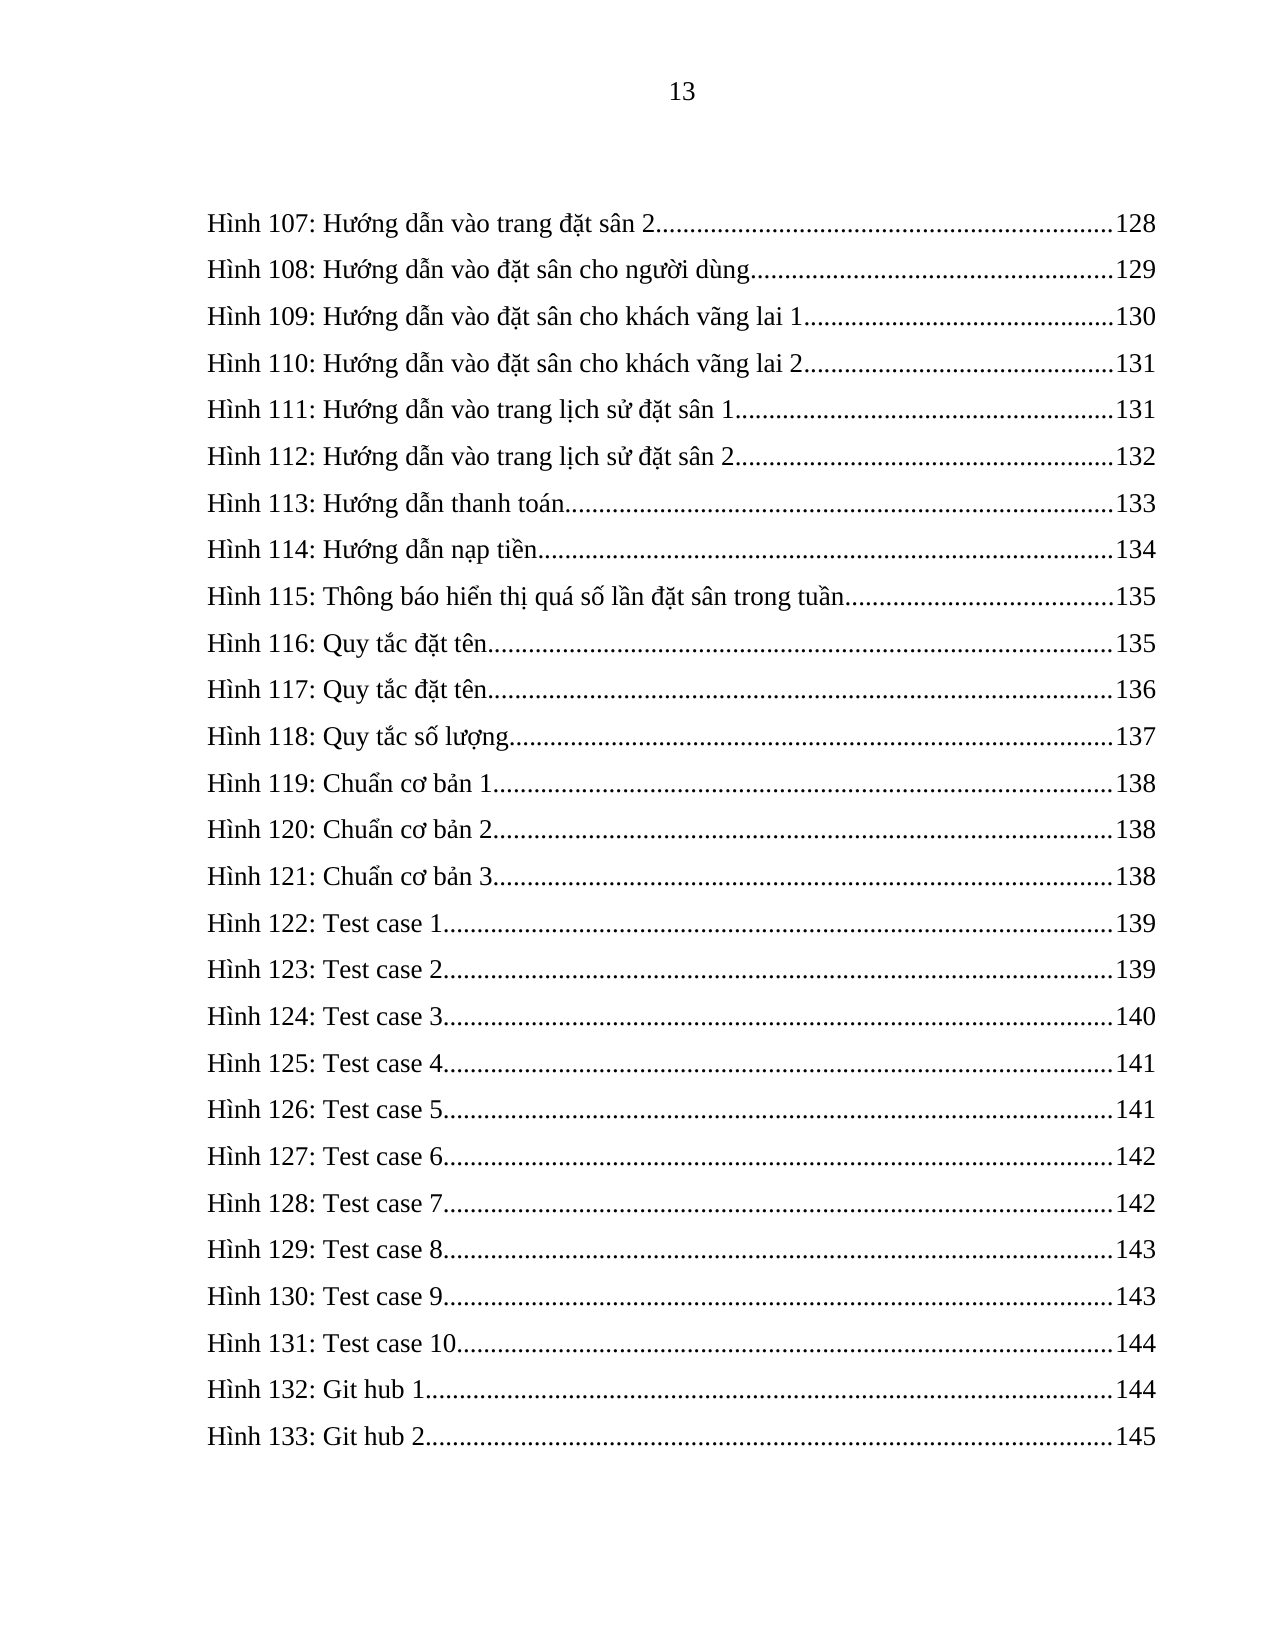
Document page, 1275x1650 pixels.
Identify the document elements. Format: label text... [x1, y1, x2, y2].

text Hình 123: Test case 2 139 [207, 953, 1157, 984]
text Hình 108: Hướng dẫn vào đặt sân cho người dùng 129 [207, 253, 1157, 284]
text Hình 122: Test case 1 139 [207, 907, 1157, 938]
text Hình 118: Quy tắc số lượng 137 [207, 720, 1157, 751]
text Hình 127: Test case 6 142 [207, 1140, 1157, 1171]
text Hình 126: Test case 5 141 [207, 1093, 1157, 1124]
text Hình 119: Chuẩn cơ bản 1 138 [207, 767, 1157, 798]
text Hình 133: Git hub 2 145 [207, 1420, 1157, 1451]
text Hình 130: Test case 9 143 [207, 1280, 1157, 1311]
text Hình 115: Thông báo hiển thị quá số lần đặt sân trong tuần 135 [207, 580, 1157, 611]
text Hình 124: Test case 3 140 [207, 1000, 1157, 1031]
text Hình 116: Quy tắc đặt tên 135 [207, 627, 1157, 658]
text Hình 121: Chuẩn cơ bản 3 138 [207, 860, 1157, 891]
text Hình 129: Test case 8 143 [207, 1233, 1157, 1264]
text Hình 113: Hướng dẫn thanh toán 133 [207, 487, 1157, 518]
text Hình 128: Test case 7 142 [207, 1187, 1157, 1218]
text Hình 109: Hướng dẫn vào đặt sân cho khách vãng lai 1 130 [207, 300, 1157, 331]
text Hình 114: Hướng dẫn nạp tiền 134 [207, 533, 1157, 564]
text Hình 132: Git hub 1 144 [207, 1373, 1157, 1404]
text Hình 110: Hướng dẫn vào đặt sân cho khách vãng lai 2 131 [207, 347, 1157, 378]
text Hình 117: Quy tắc đặt tên 136 [207, 673, 1157, 704]
text Hình 120: Chuẩn cơ bản 2 138 [207, 813, 1157, 844]
text Hình 131: Test case 10 144 [207, 1327, 1157, 1358]
text Hình 107: Hướng dẫn vào trang đặt sân 2 128 [207, 207, 1157, 238]
text Hình 111: Hướng dẫn vào trang lịch sử đặt sân 1 131 [207, 393, 1157, 424]
text Hình 112: Hướng dẫn vào trang lịch sử đặt sân 2 132 [207, 440, 1157, 471]
text Hình 125: Test case 4 141 [207, 1047, 1157, 1078]
